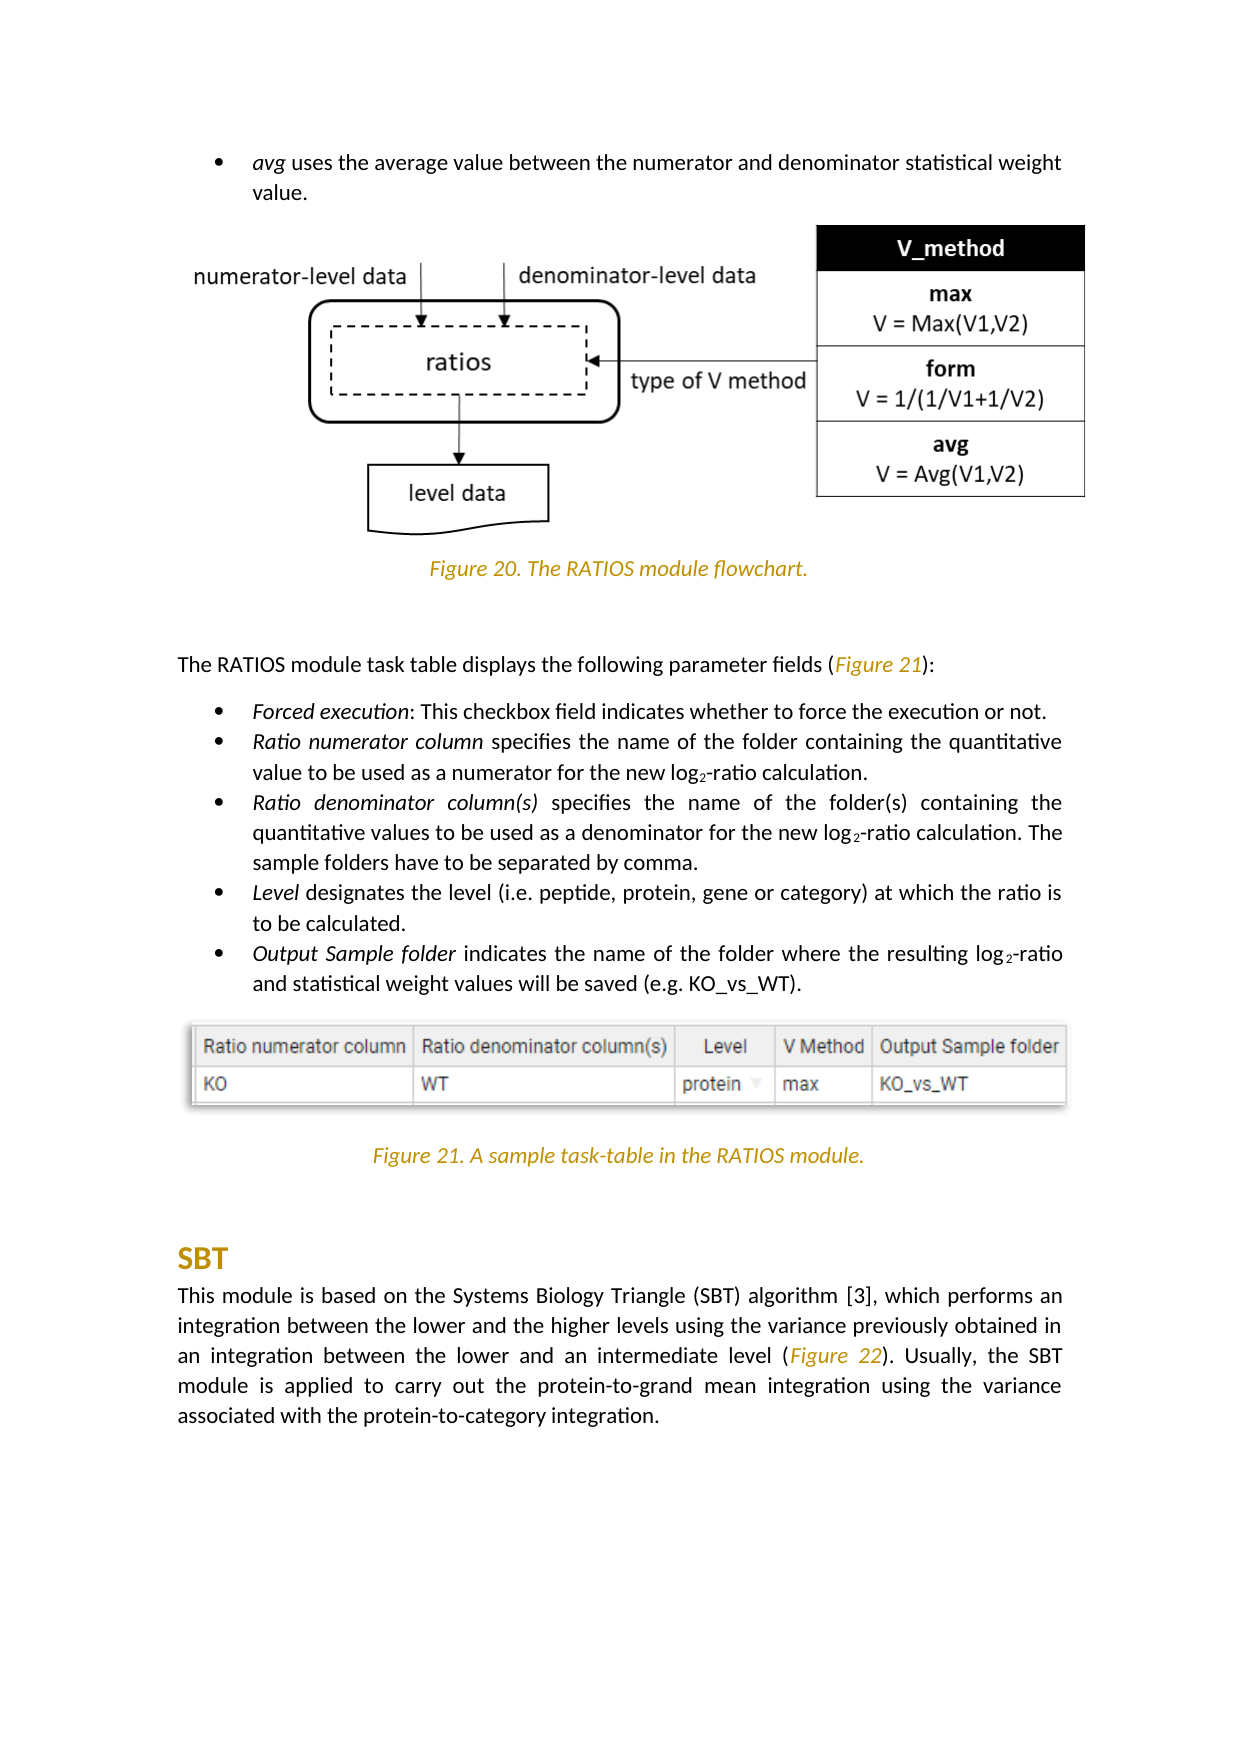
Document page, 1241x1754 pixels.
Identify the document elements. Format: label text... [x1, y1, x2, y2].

text Figure 20. The RATIOS module flowchart. [177, 554, 1063, 583]
picture [192, 1022, 1072, 1105]
list Ratio numerator column specifies the name of the folder containing the quantitative value to be used as a numerator for the new log2-ratio calculation. [215, 727, 1063, 786]
picture [177, 224, 1086, 536]
text Figure 21. A sample task-table in the RATIOS module. [177, 1141, 1063, 1169]
list Level designates the level (i.e. peptide, protein, gene or category) at which the ratio is to be calculated. [215, 878, 1063, 937]
text The RATIOS module task table displays the following parameter fields (Figure 21): [177, 650, 1063, 678]
text This module is based on the Systems Biology Triangle (SBT) algorithm [3], which performs an integration between the lower and the higher levels using the variance previously obtained in an integration between the lower and an intermediate level (Figure 22). Usually, the SBT module is applied to carry out the protein-to-grand mean integration using the variance associated with the protein-to-category integration. [177, 1281, 1063, 1430]
list Forced execution: This checkbox field indicates whether to force the execution or not. [215, 697, 1063, 725]
list Output Sample folder indicates the name of the folder where the resulting log2-ratio and statistical weight values will be saved (e.g. KO_vs_WT). [215, 939, 1063, 997]
list Ratio denominator column(s) specifies the name of the folder(s) containing the quantitative values to be used as a denominator for the new log2-ratio calculation. The sample folders have to be separated by comma. [215, 788, 1063, 876]
subtitle SBT [177, 1237, 1063, 1278]
list avg uses the average value between the numerator and denominator statistical weight value. [215, 148, 1063, 206]
